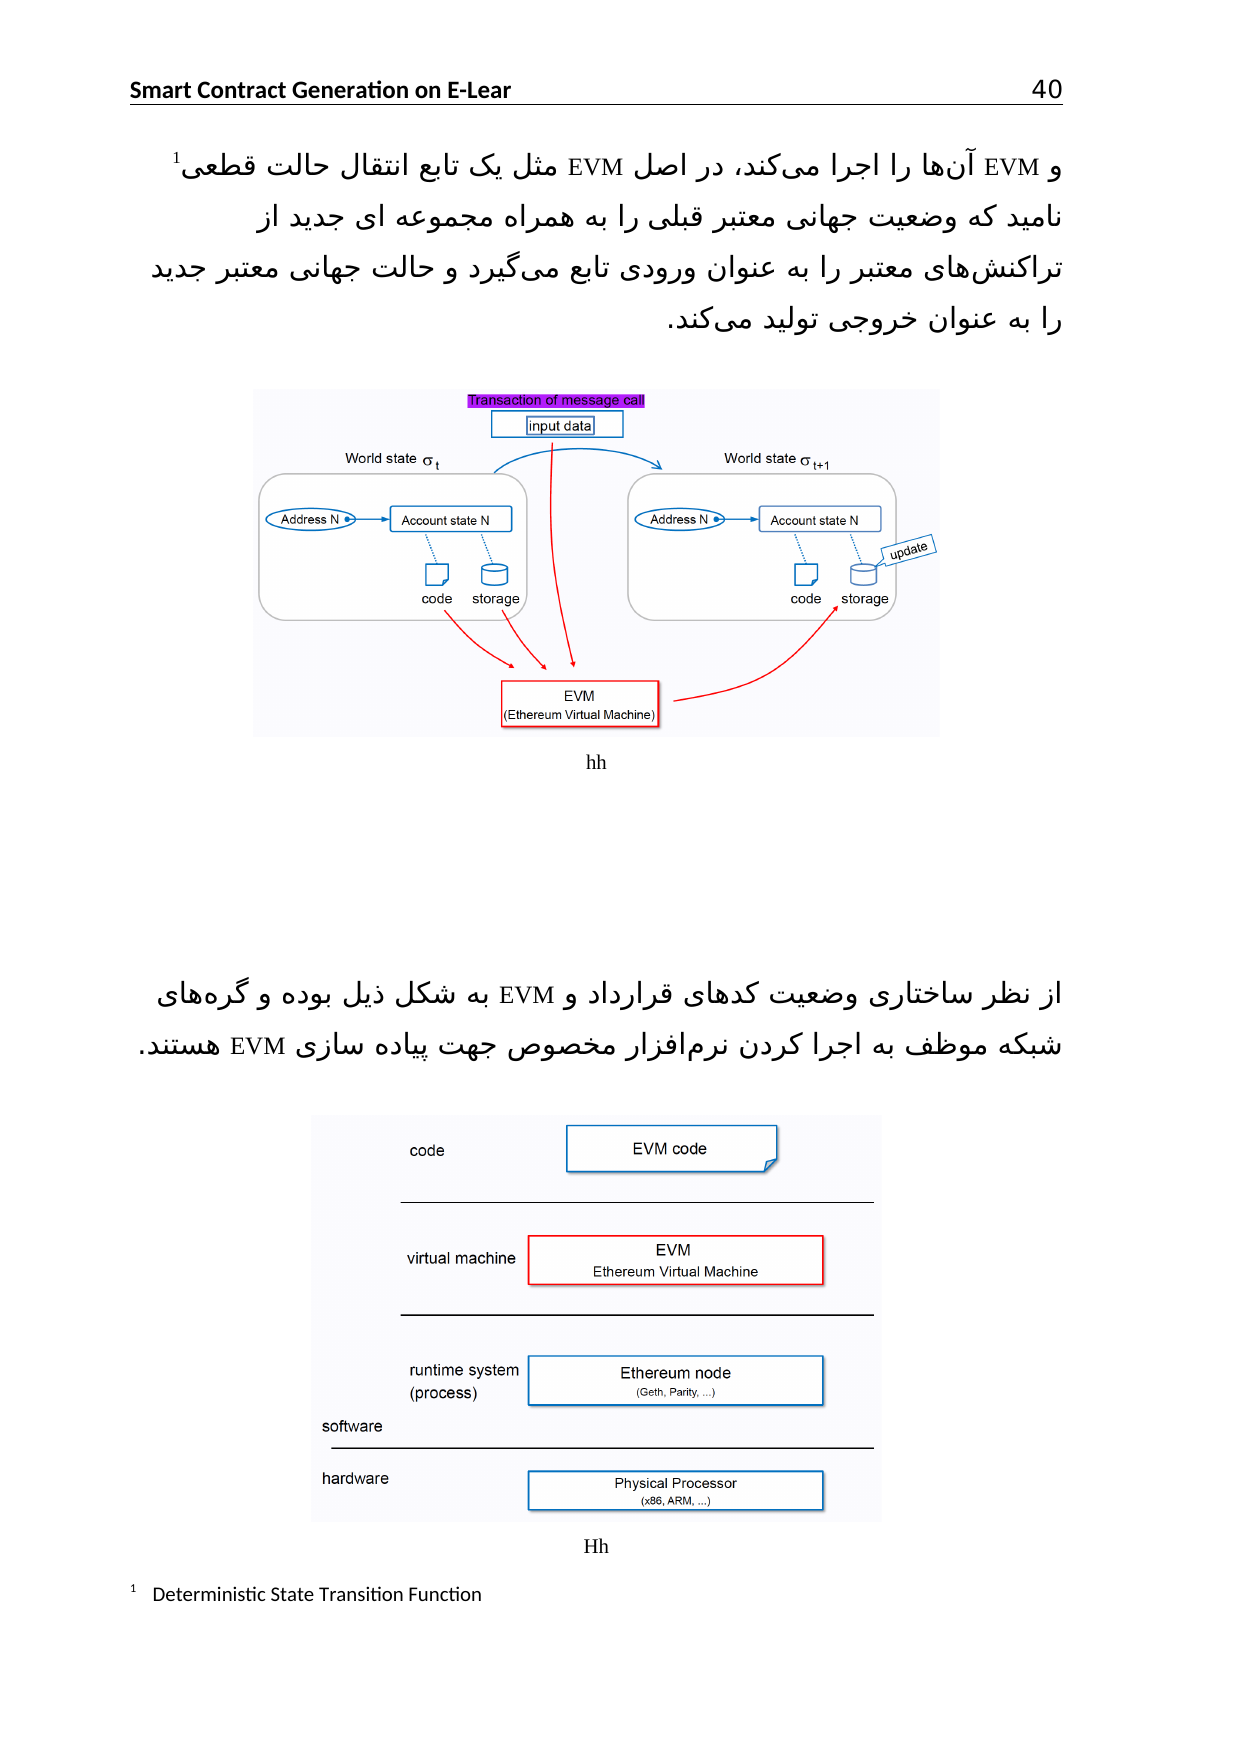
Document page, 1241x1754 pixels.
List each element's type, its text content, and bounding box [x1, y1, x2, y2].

picture [311, 1115, 882, 1522]
text Hh [130, 1534, 1063, 1558]
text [130, 148, 1063, 335]
picture [253, 389, 940, 737]
text hh [130, 749, 1063, 774]
text از نظر ساختاری وضعیت کدهای قرارداد و EVM به شکل ذیل بوده و گره‌های شبکه موظف به اجرا کردن نرم‌افزار مخصوص جهت پیاده سازی EVM هستند. [130, 976, 1063, 1061]
